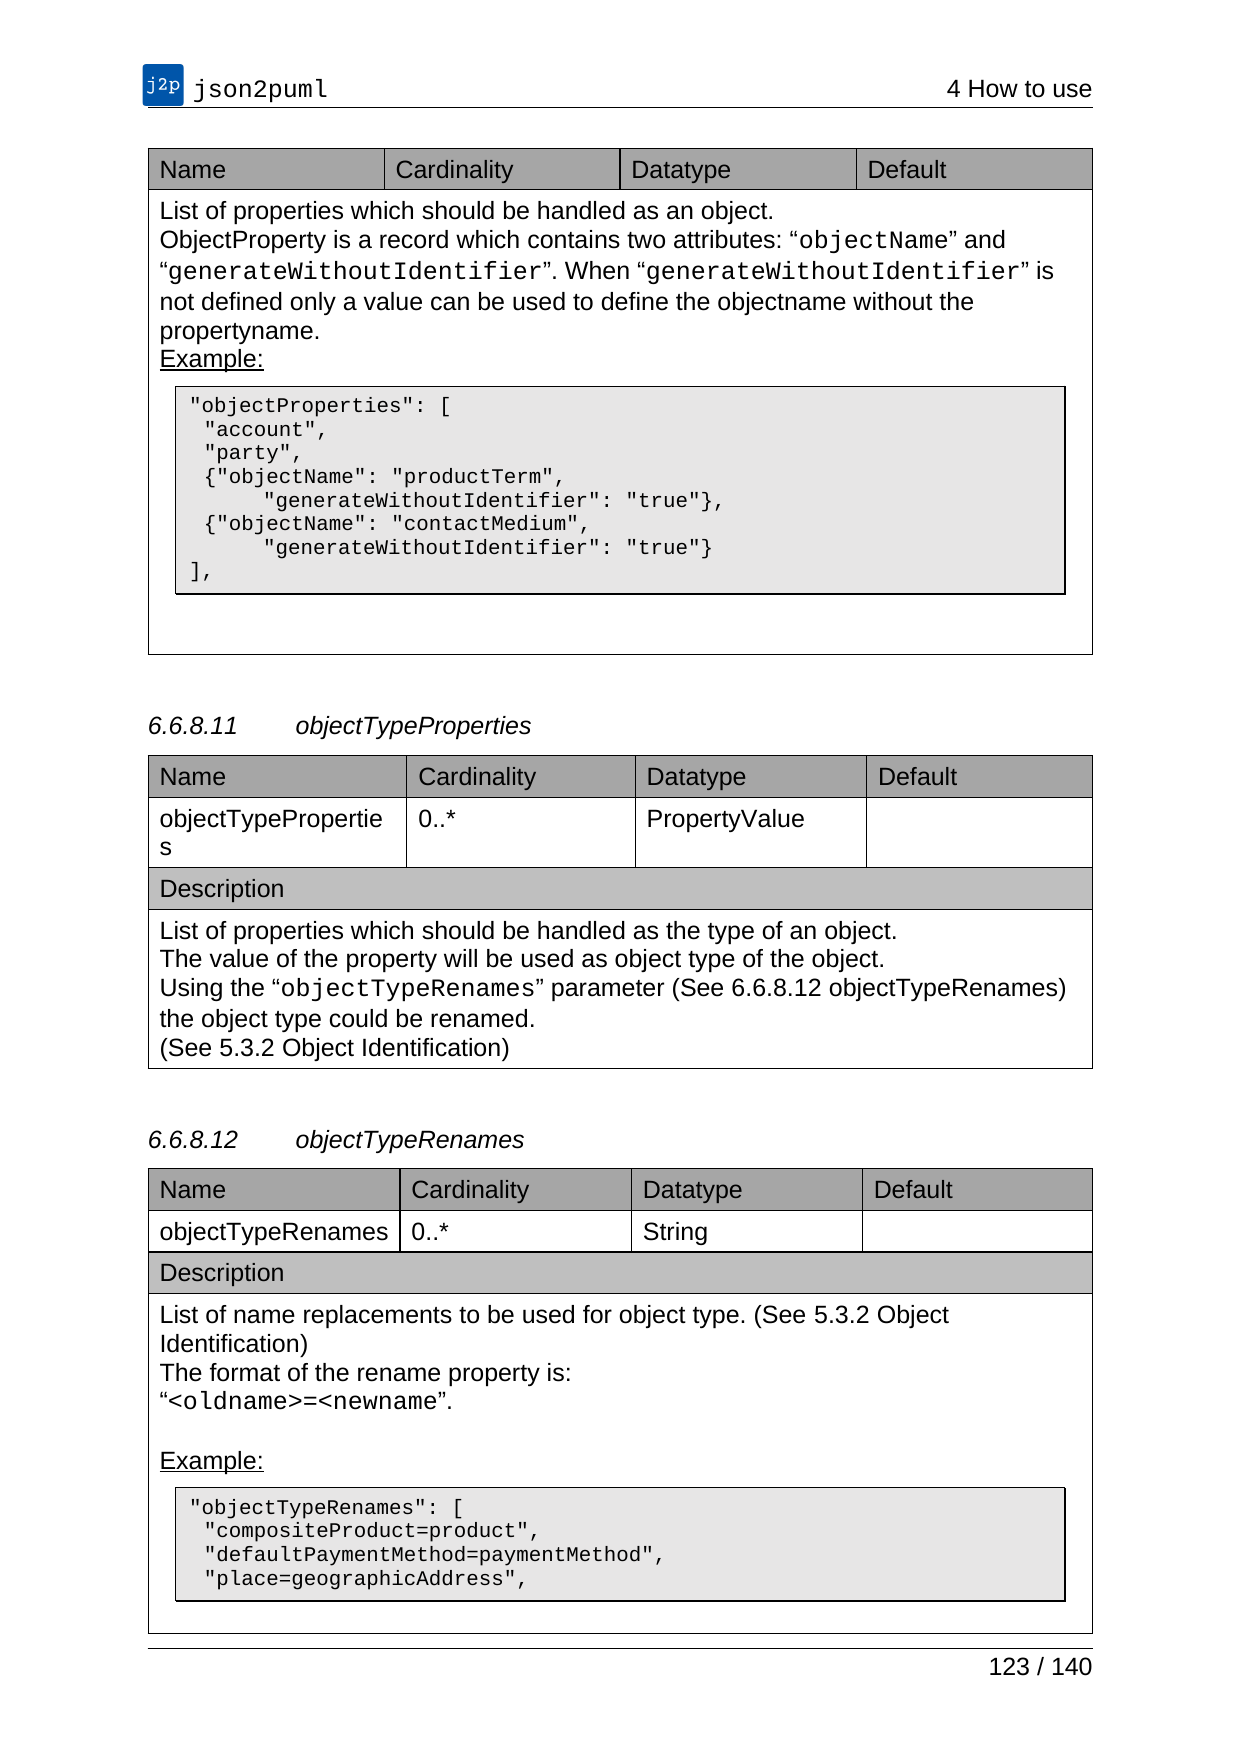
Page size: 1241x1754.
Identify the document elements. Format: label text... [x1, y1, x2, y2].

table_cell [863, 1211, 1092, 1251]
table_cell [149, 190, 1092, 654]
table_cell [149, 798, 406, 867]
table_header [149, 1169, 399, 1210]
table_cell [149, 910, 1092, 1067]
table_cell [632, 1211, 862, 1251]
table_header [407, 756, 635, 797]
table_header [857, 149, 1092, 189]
picture [142, 64, 184, 106]
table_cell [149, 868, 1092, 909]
subtitle objectTypeProperties [148, 711, 1093, 740]
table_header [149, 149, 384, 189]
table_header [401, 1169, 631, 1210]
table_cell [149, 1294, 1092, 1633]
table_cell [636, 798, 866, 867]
subtitle objectTypeRenames [148, 1124, 1093, 1153]
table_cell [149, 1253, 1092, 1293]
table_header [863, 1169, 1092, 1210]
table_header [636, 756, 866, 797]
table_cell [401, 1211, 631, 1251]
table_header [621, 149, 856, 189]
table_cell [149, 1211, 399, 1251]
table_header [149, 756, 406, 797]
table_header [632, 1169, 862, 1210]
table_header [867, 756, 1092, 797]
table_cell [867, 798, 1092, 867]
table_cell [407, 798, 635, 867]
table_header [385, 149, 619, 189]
